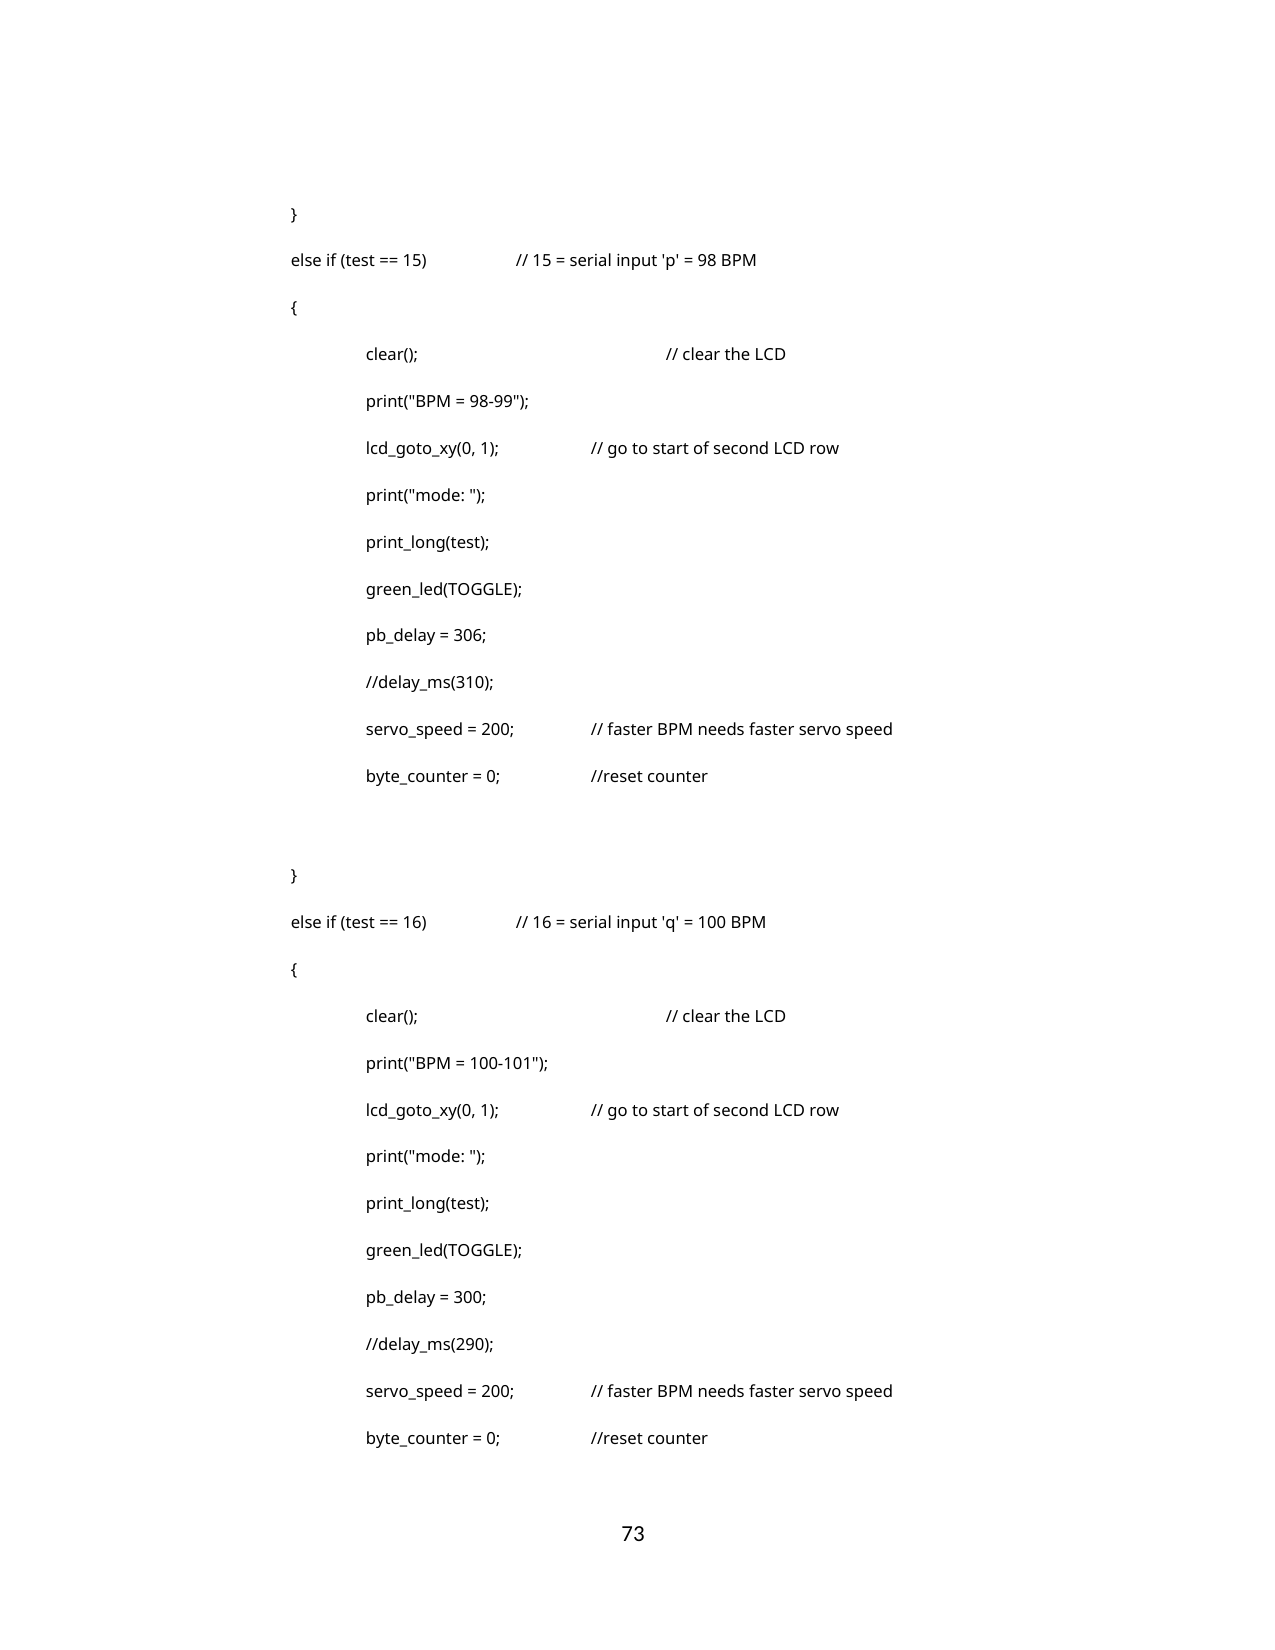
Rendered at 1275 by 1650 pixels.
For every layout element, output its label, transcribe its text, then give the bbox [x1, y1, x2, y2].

text { [141, 957, 1125, 980]
text { [141, 296, 1125, 319]
text else if (test == 16) // 16 = serial input 'q' = 100 BPM [141, 911, 1125, 933]
text lcd_goto_xy(0, 1); // go to start of second LCD row [141, 1098, 1125, 1121]
text } [141, 864, 1125, 886]
text lcd_goto_xy(0, 1); // go to start of second LCD row [141, 437, 1125, 459]
text pb_delay = 306; [141, 624, 1125, 647]
text else if (test == 15) // 15 = serial input 'p' = 98 BPM [141, 249, 1125, 272]
text clear(); // clear the LCD [141, 1004, 1125, 1027]
text print("BPM = 98-99"); [141, 390, 1125, 412]
text servo_speed = 200; // faster BPM needs faster servo speed [141, 718, 1125, 741]
text print("mode: "); [141, 1145, 1125, 1168]
text byte_counter = 0; //reset counter [141, 765, 1125, 787]
text clear(); // clear the LCD [141, 343, 1125, 366]
text print_long(test); [141, 530, 1125, 553]
text //delay_ms(290); [141, 1332, 1125, 1355]
text print_long(test); [141, 1192, 1125, 1214]
text pb_delay = 300; [141, 1286, 1125, 1308]
text } [141, 202, 1125, 225]
text green_led(TOGGLE); [141, 1239, 1125, 1261]
text print("BPM = 100-101"); [141, 1051, 1125, 1074]
text green_led(TOGGLE); [141, 577, 1125, 600]
text byte_counter = 0; //reset counter [141, 1426, 1125, 1449]
text //delay_ms(310); [141, 671, 1125, 694]
text print("mode: "); [141, 483, 1125, 506]
text servo_speed = 200; // faster BPM needs faster servo speed [141, 1379, 1125, 1402]
